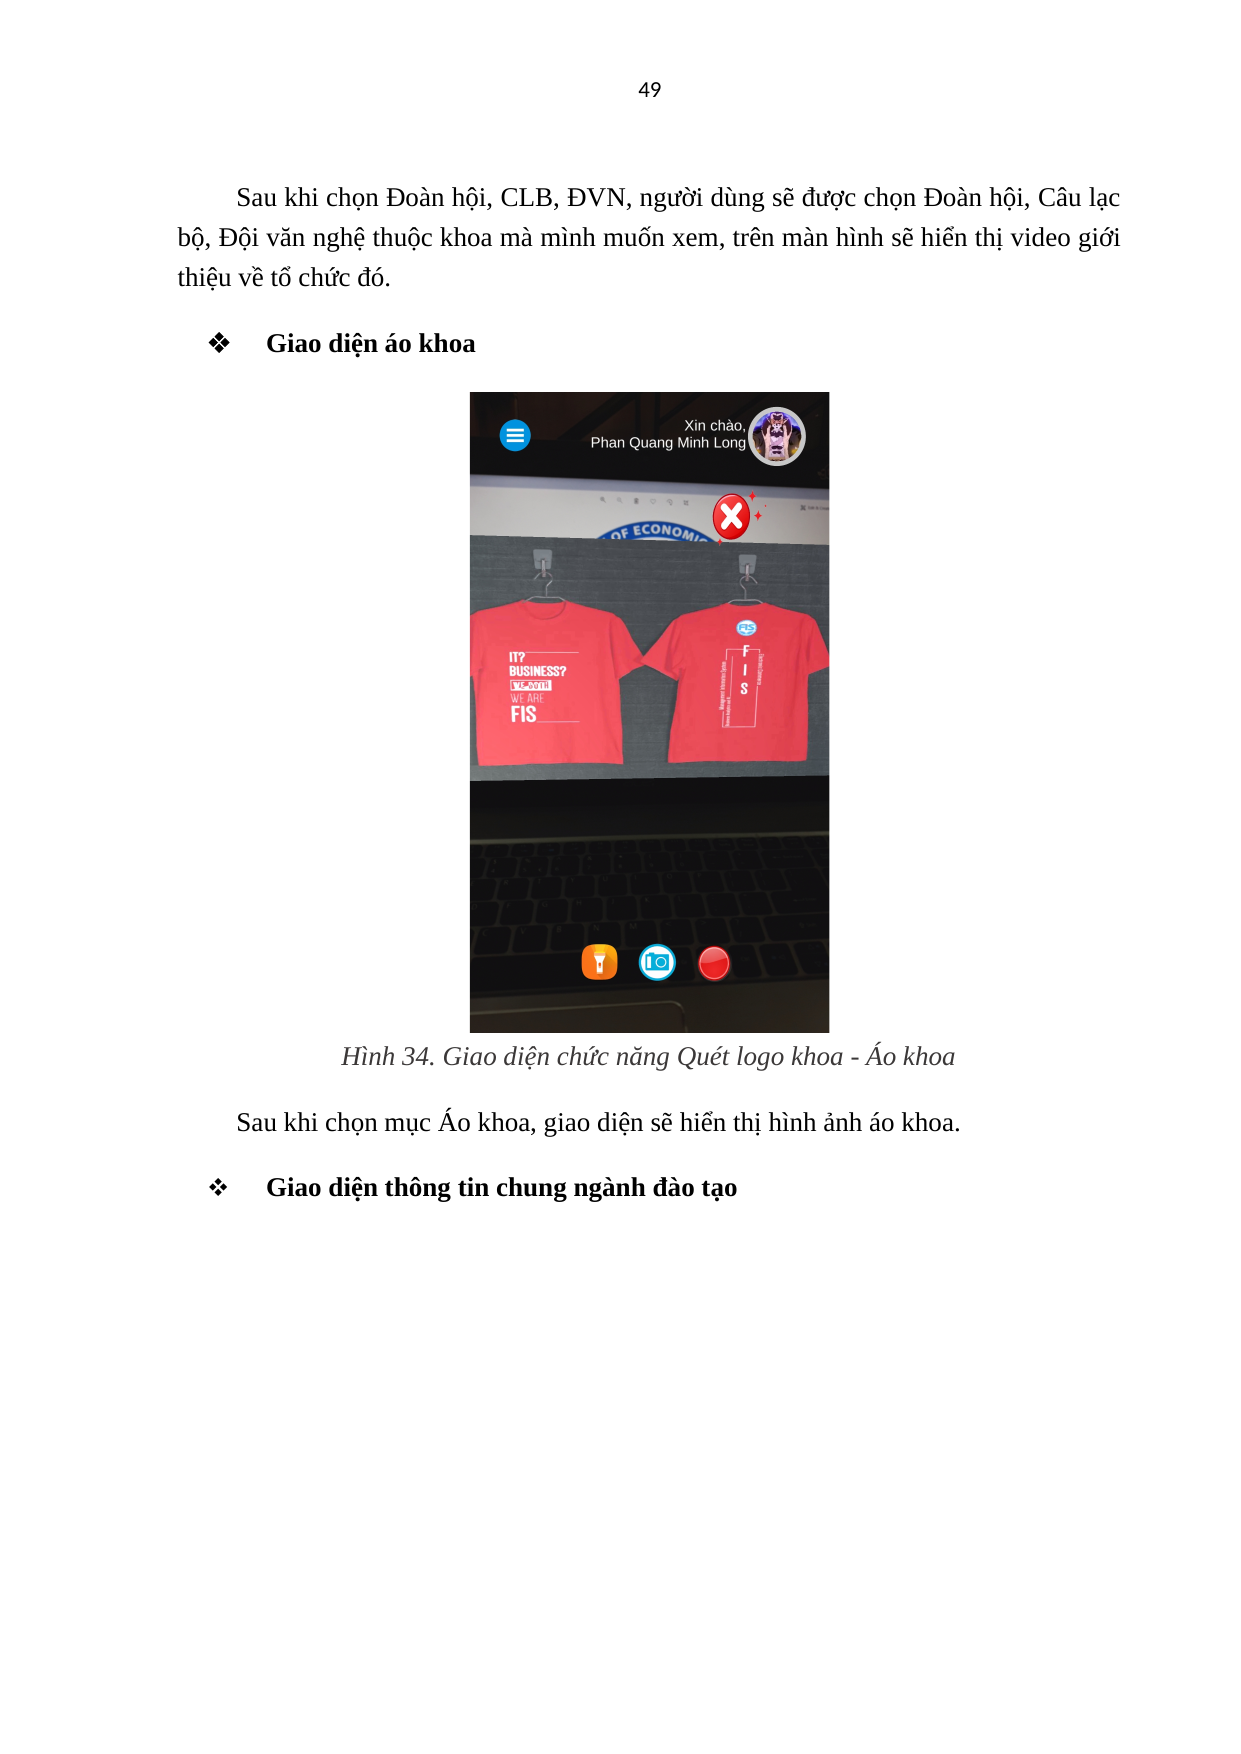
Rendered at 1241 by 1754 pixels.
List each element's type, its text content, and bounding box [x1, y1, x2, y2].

text Sau khi chọn mục Áo khoa, giao diện sẽ hiển thị hình ảnh áo khoa. [177, 1106, 1122, 1137]
text Hình 34. Giao diện chức năng Quét logo khoa - Áo khoa [177, 1041, 1122, 1072]
list Giao diện áo khoa [207, 327, 1122, 358]
text Sau khi chọn Đoàn hội, CLB, ĐVN, người dùng sẽ được chọn Đoàn hội, Câu lạc bộ, Đội văn nghệ thuộc khoa mà mình muốn xem, trên màn hình sẽ hiển thị video giới thiệu về tổ chức đó. [177, 181, 1122, 293]
picture [469, 392, 830, 1033]
list Giao diện thông tin chung ngành đào tạo [207, 1171, 1122, 1202]
